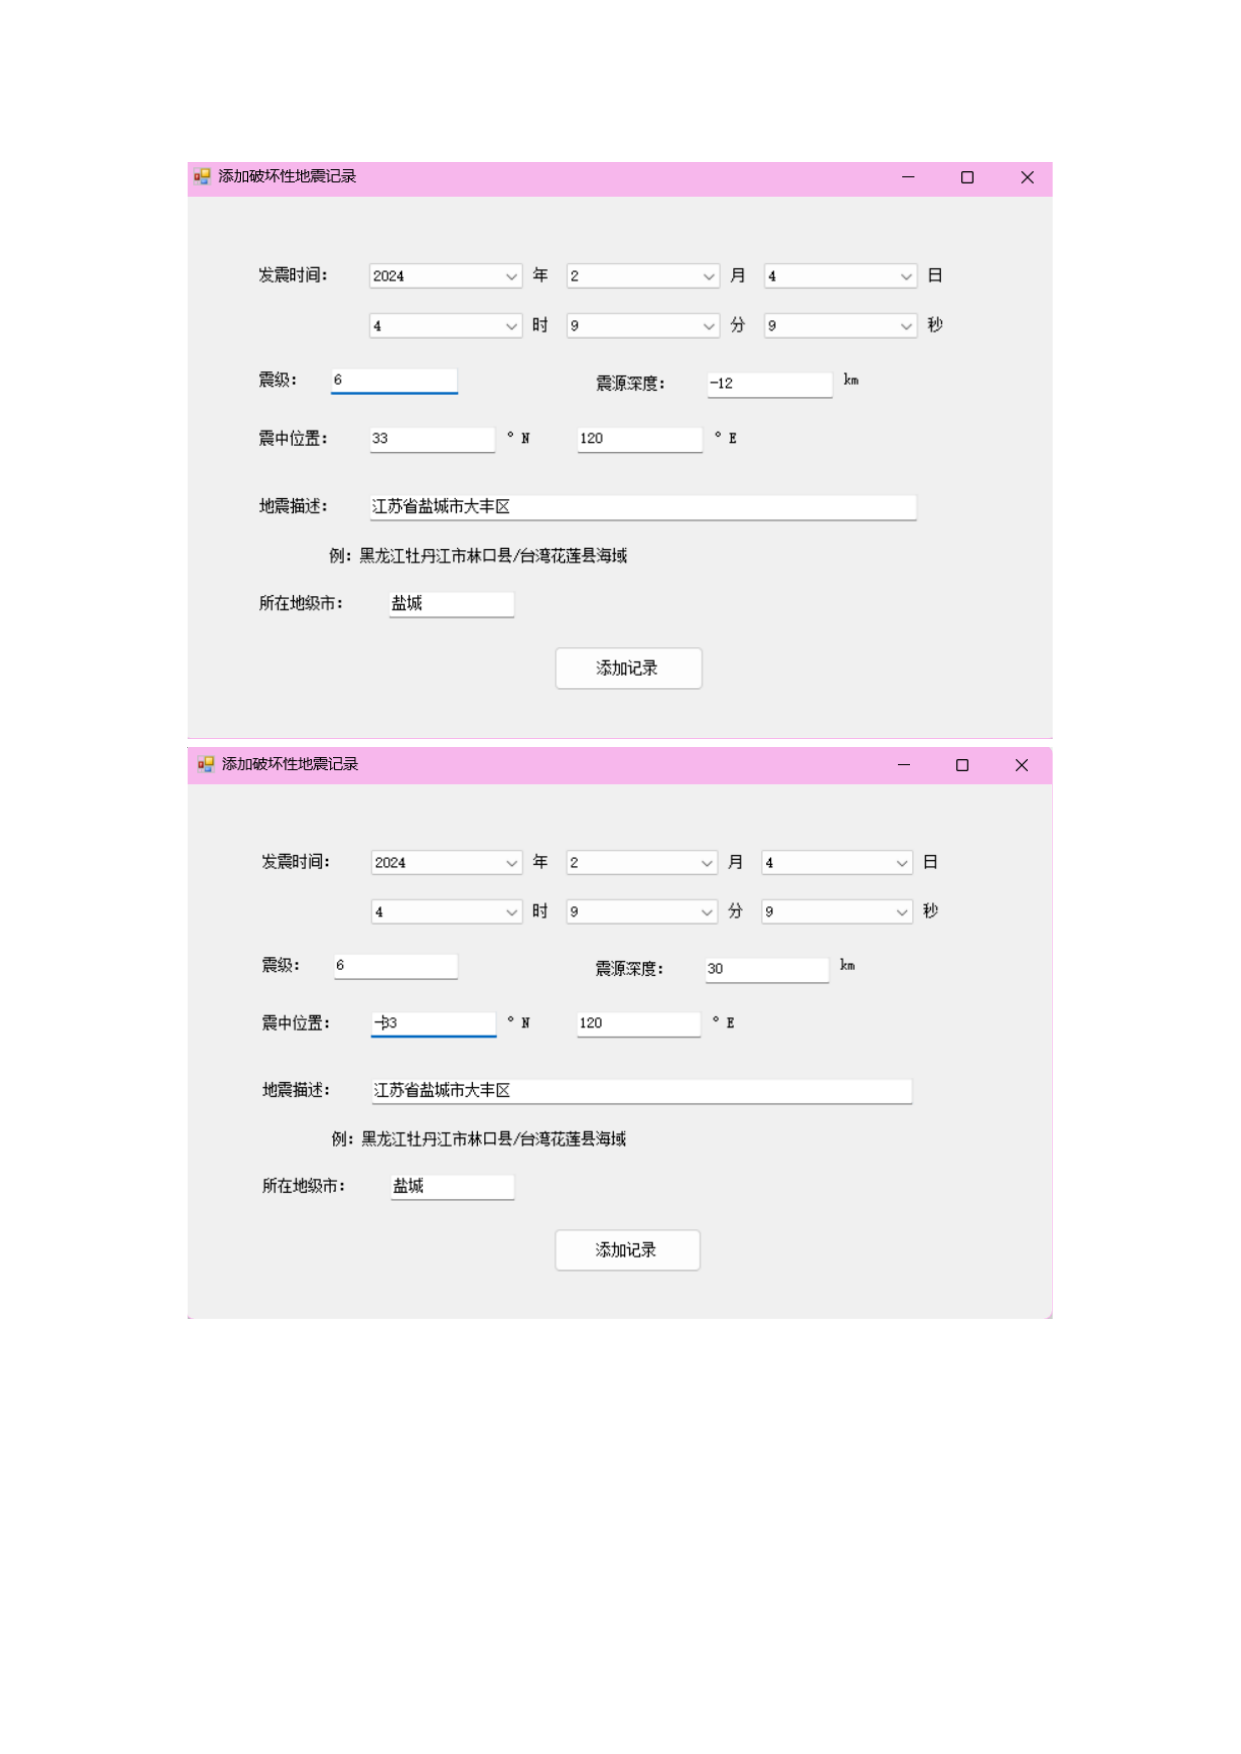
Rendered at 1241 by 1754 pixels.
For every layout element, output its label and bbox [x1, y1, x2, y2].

picture [187, 162, 1053, 739]
picture [187, 747, 1053, 1319]
